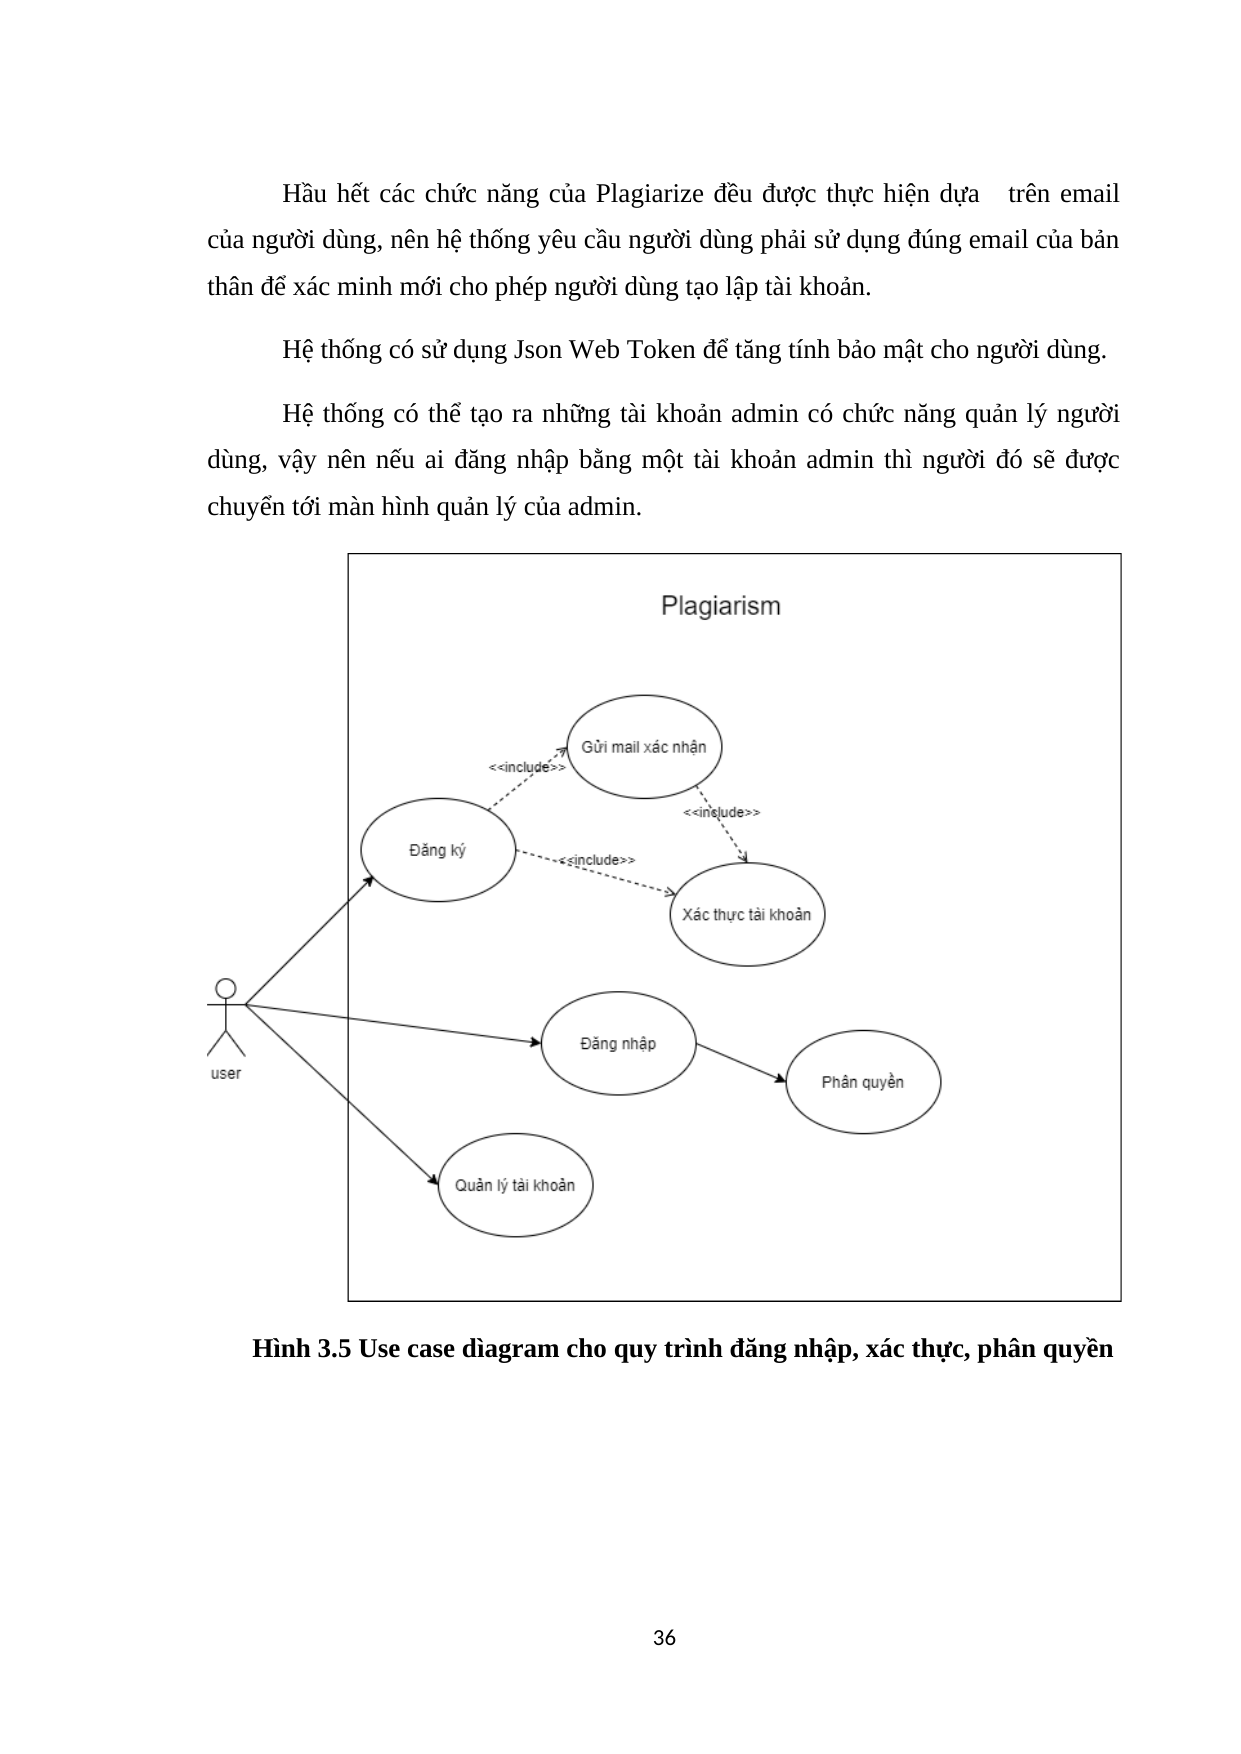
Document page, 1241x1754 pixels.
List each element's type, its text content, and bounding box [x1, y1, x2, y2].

text Hệ thống có thể tạo ra những tài khoản admin có chức năng quản lý người dùng, vậy nên nếu ai đăng nhập bằng một tài khoản admin thì người đó sẽ được chuyển tới màn hình quản lý của admin. [207, 397, 1122, 521]
text Hầu hết các chức năng của Plagiarize đều được thực hiện dựa trên email của người dùng, nên hệ thống yêu cầu người dùng phải sử dụng đúng email của bản thân để xác minh mới cho phép người dùng tạo lập tài khoản. [207, 177, 1122, 301]
picture [207, 553, 1122, 1302]
text Hệ thống có sử dụng Json Web Token để tăng tính bảo mật cho người dùng. [207, 334, 1122, 365]
text Hình 3.5 Use case dìagram cho quy trình đăng nhập, xác thực, phân quyền [207, 1332, 1122, 1363]
